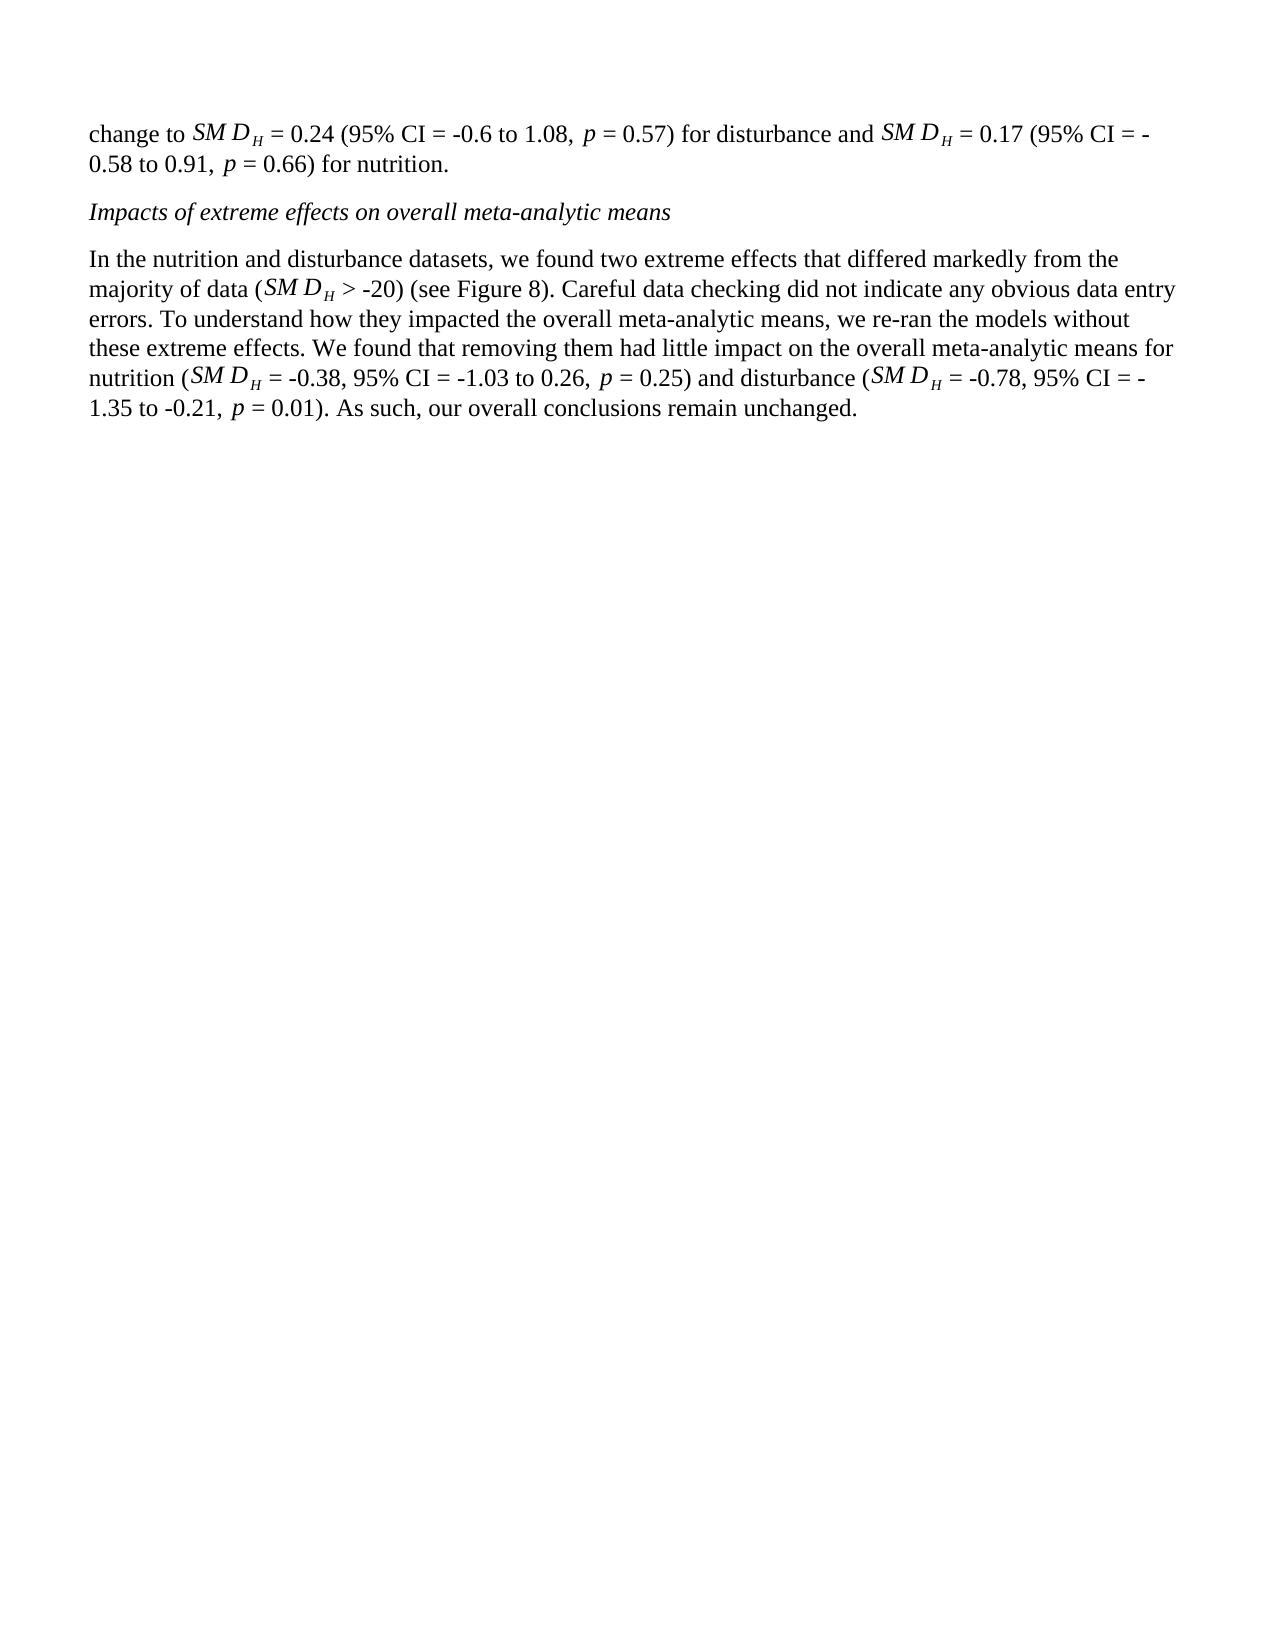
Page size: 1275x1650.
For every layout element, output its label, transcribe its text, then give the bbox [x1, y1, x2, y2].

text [89, 118, 1186, 178]
text In the nutrition and disturbance datasets, we found two extreme effects that differed markedly from the majority of data ( > -20) (see Figure 8). Careful data checking did not indicate any obvious data entry errors. To understand how they impacted the overall meta-analytic means, we re-ran the models without these extreme effects. We found that removing them had little impact on the overall meta-analytic means for nutrition ( = -0.38, 95% CI = -1.03 to 0.26, = 0.25) and disturbance ( = -0.78, 95% CI = -1.35 to -0.21, = 0.01). As such, our overall conclusions remain unchanged. [89, 244, 1186, 422]
subtitle Impacts of extreme effects on overall meta-analytic means [89, 197, 1186, 226]
